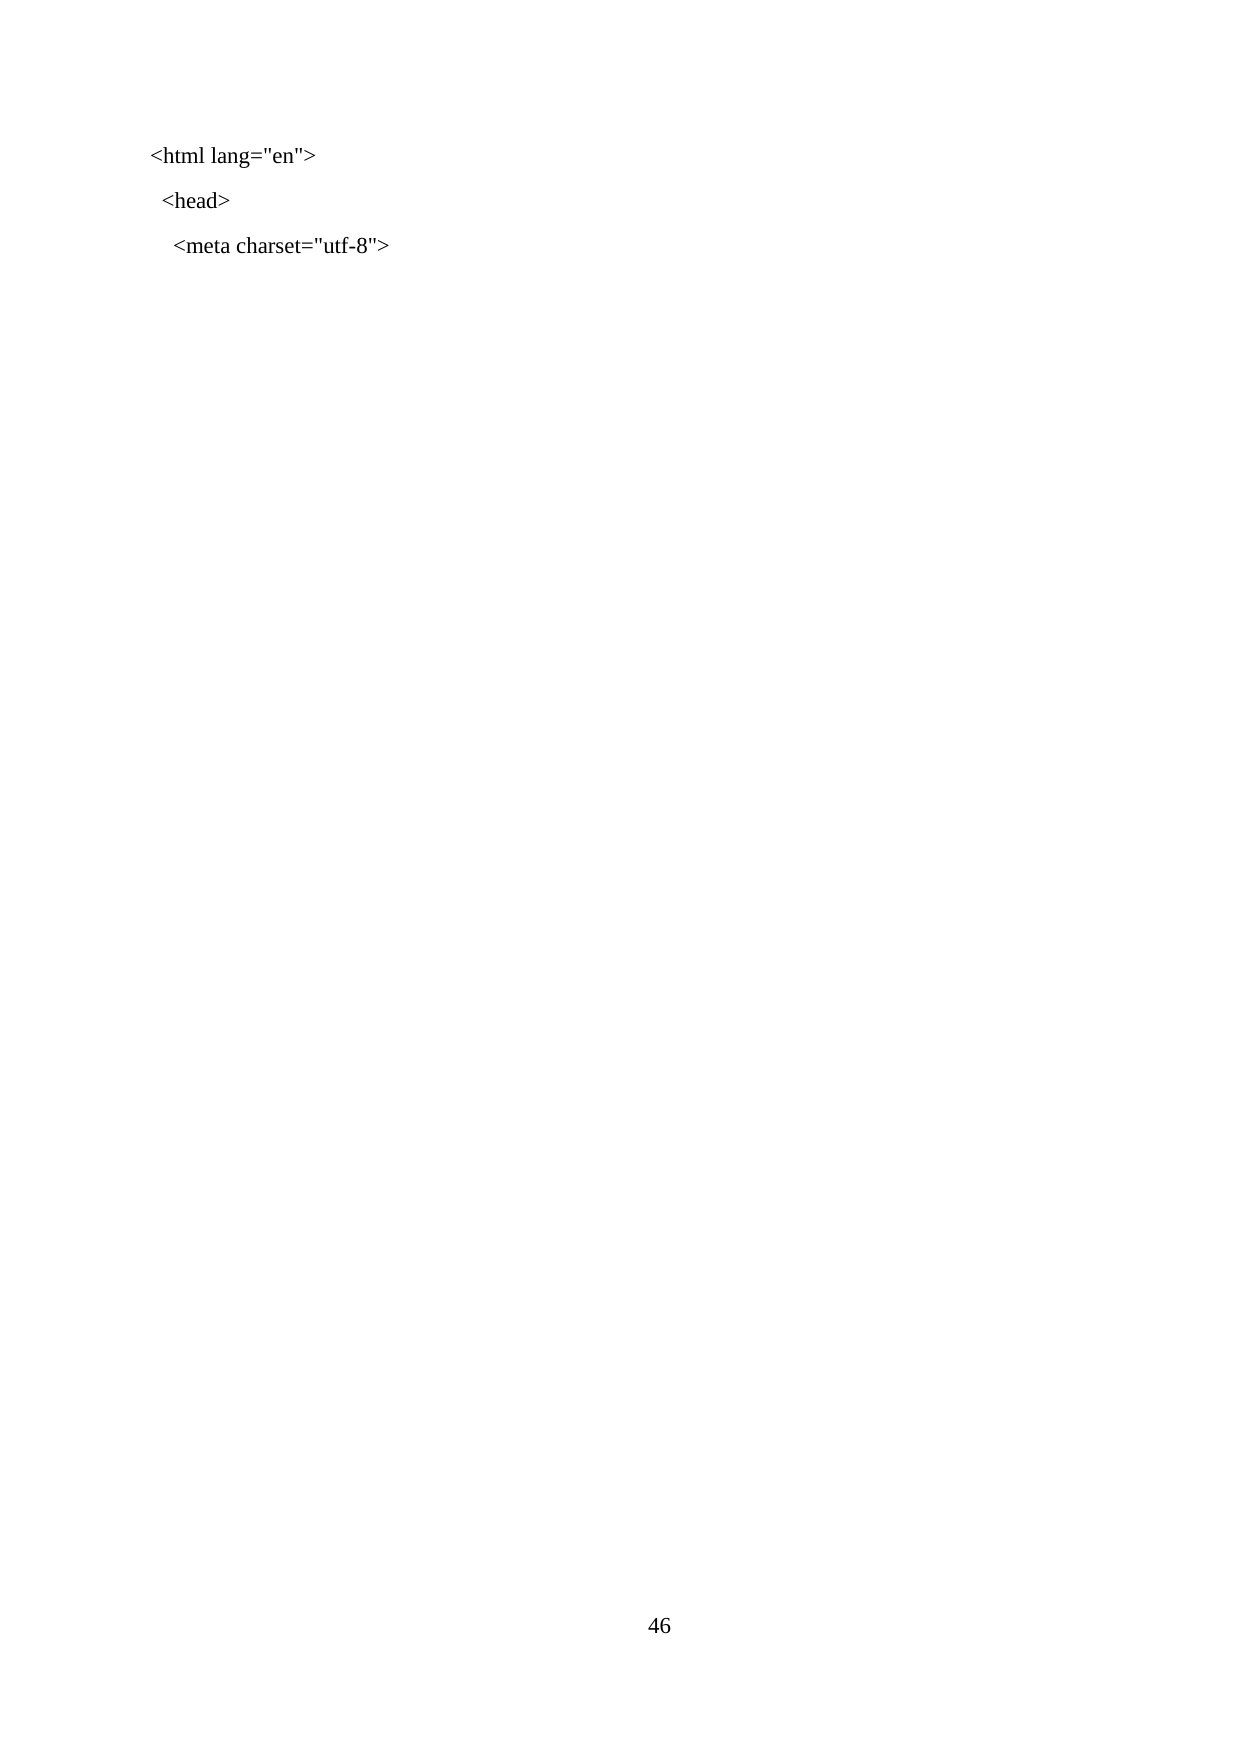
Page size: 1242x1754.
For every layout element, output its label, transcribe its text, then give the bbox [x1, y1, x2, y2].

text <head> [161, 187, 1206, 213]
text <meta charset="utf-8"> [173, 232, 1206, 258]
text <html lang="en"> [150, 142, 1206, 168]
